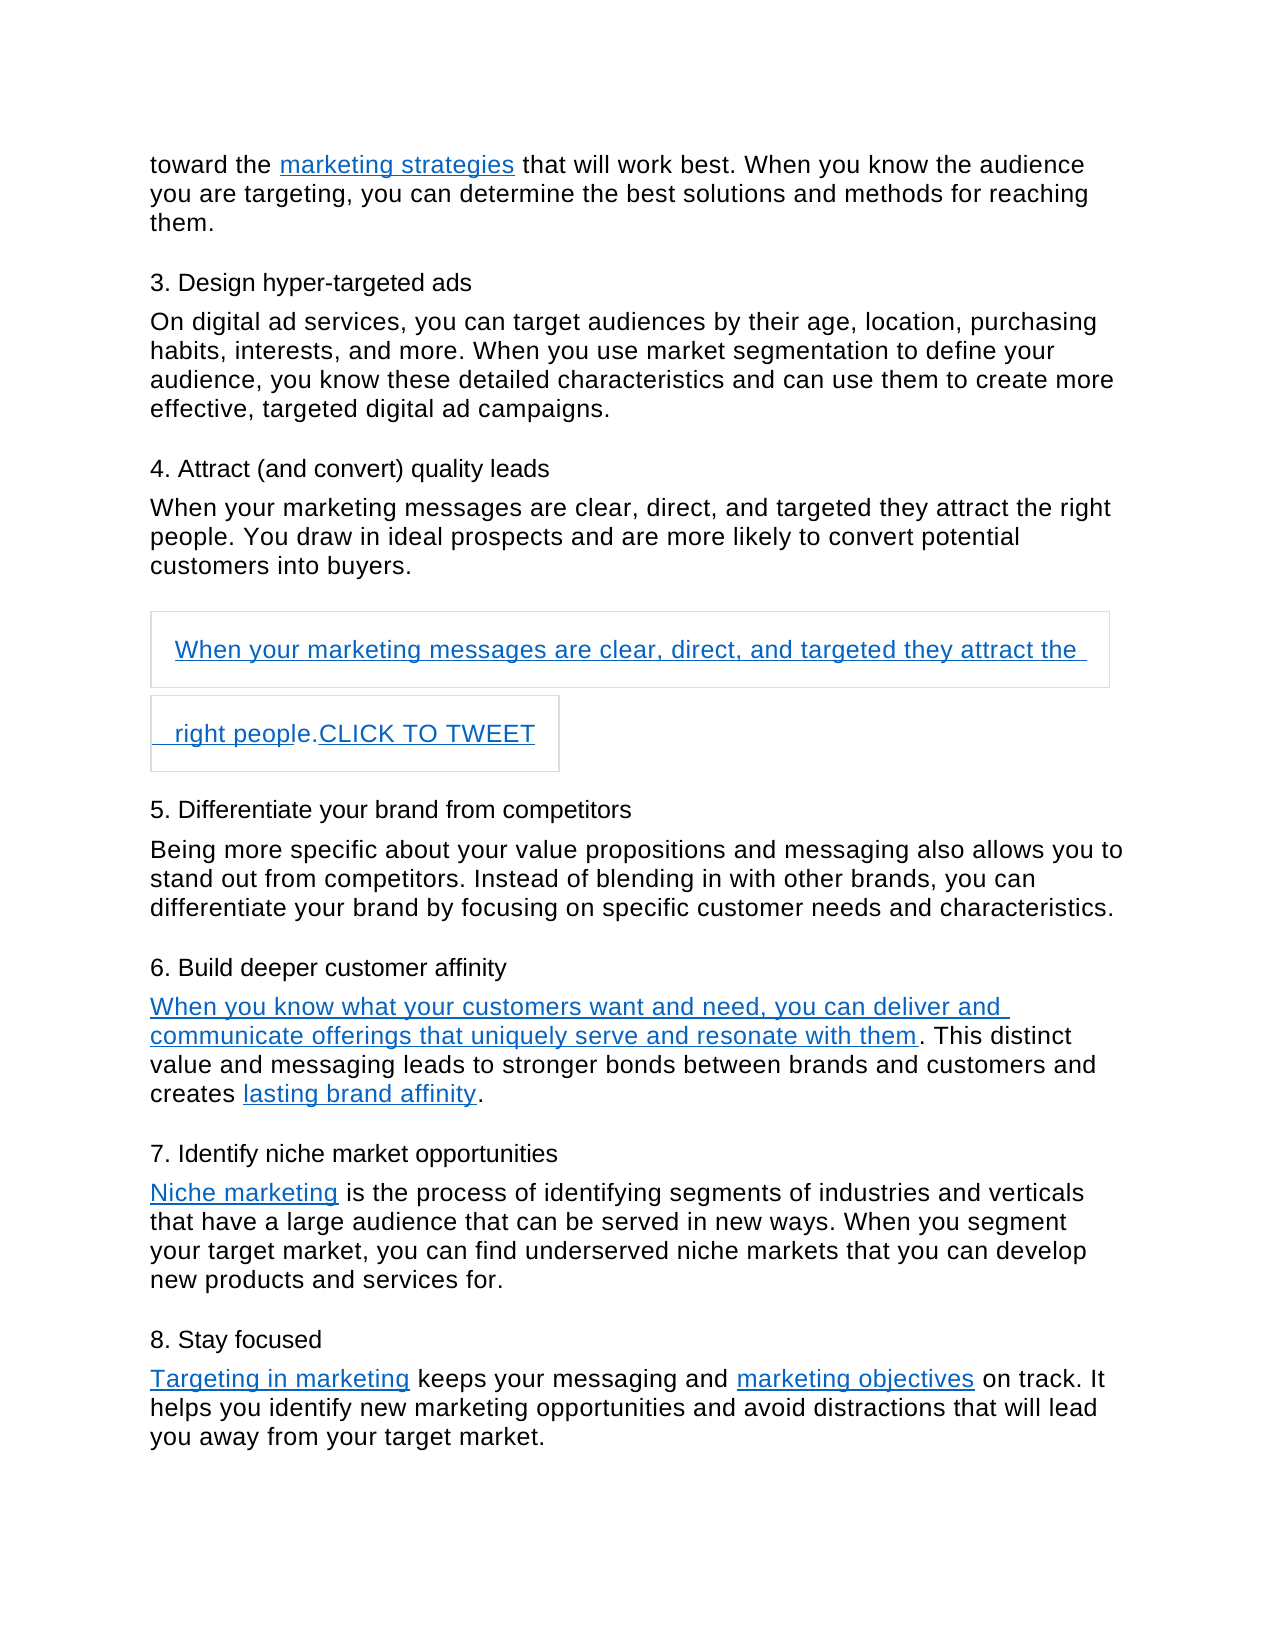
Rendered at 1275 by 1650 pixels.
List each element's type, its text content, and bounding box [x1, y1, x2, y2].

text When your marketing messages are clear, direct, and targeted they attract the right people.CLICK TO TWEET [150, 611, 1125, 772]
text Targeting in marketing keeps your messaging and marketing objectives on track. It helps you identify new marketing opportunities and avoid distractions that will lead you away from your target market. [150, 1364, 1125, 1451]
text When your marketing messages are clear, direct, and targeted they attract the right people. You draw in ideal prospects and are more likely to convert potential customers into buyers. [150, 493, 1125, 579]
text On digital ad services, you can target audiences by their age, location, purchasing habits, interests, and more. When you use market segmentation to define your audience, you know these detailed characteristics and can use them to create more effective, targeted digital ad campaigns. [150, 307, 1125, 422]
subtitle 7. Identify niche market opportunities [150, 1138, 1125, 1167]
text Niche marketing is the process of identifying segments of industries and verticals that have a large audience that can be served in new ways. When you segment your target market, you can find underserved niche markets that you can develop new products and services for. [150, 1178, 1125, 1293]
subtitle 4. Attract (and convert) quality leads [150, 453, 1125, 482]
text When you know what your customers want and need, you can deliver and communicate offerings that uniquely serve and resonate with them. This distinct value and messaging leads to stronger bonds between brands and customers and creates lasting brand affinity. [150, 992, 1125, 1107]
text Being more specific about your value propositions and messaging also allows you to stand out from competitors. Instead of blending in with other brands, you can differentiate your brand by focusing on specific customer needs and characteristics. [150, 835, 1125, 921]
subtitle 8. Stay focused [150, 1324, 1125, 1353]
subtitle 6. Build deeper customer affinity [150, 952, 1125, 981]
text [150, 150, 1125, 236]
subtitle 3. Design hyper-targeted ads [150, 267, 1125, 296]
subtitle 5. Differentiate your brand from competitors [150, 795, 1125, 824]
